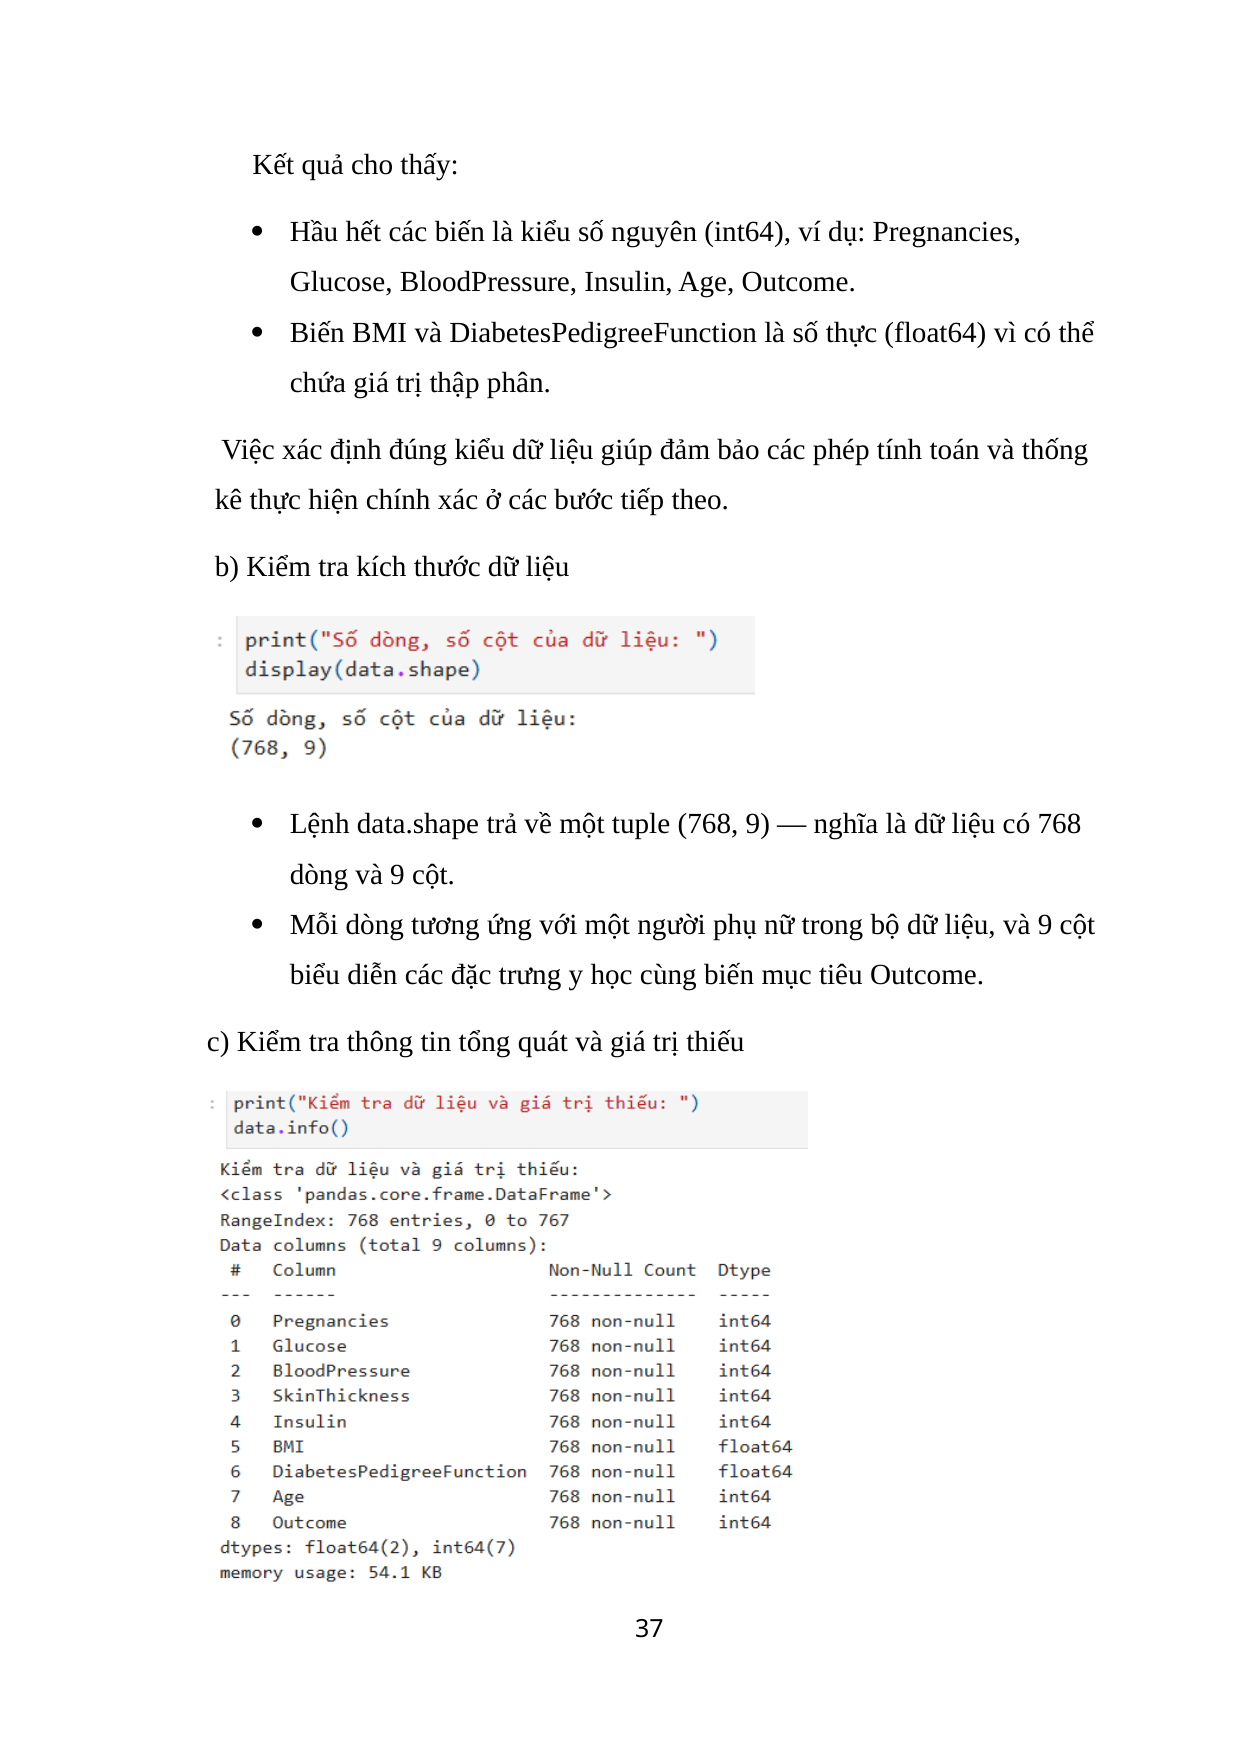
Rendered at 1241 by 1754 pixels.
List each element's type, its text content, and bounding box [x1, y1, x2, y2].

picture [206, 1091, 808, 1590]
text Việc xác định đúng kiểu dữ liệu giúp đảm bảo các phép tính toán và thống kê thực hiện chính xác ở các bước tiếp theo. [214, 432, 1122, 516]
text b) Kiểm tra kích thước dữ liệu [214, 549, 1122, 583]
list Mỗi dòng tương ứng với một người phụ nữ trong bộ dữ liệu, và 9 cột biểu diễn các đặc trưng y học cùng biến mục tiêu Outcome. [252, 907, 1122, 991]
list Hầu hết các biến là kiểu số nguyên (int64), ví dụ: Pregnancies, Glucose, BloodPressure, Insulin, Age, Outcome. [252, 214, 1122, 298]
list Biến BMI và DiabetesPedigreeFunction là số thực (float64) vì có thể chứa giá trị thập phân. [252, 315, 1122, 399]
text c) Kiểm tra thông tin tổng quát và giá trị thiếu [207, 1024, 1122, 1058]
picture [214, 616, 755, 773]
text Kết quả cho thấy: [252, 147, 1122, 181]
list Lệnh data.shape trả về một tuple (768, 9) — nghĩa là dữ liệu có 768 dòng và 9 cột. [252, 806, 1122, 890]
